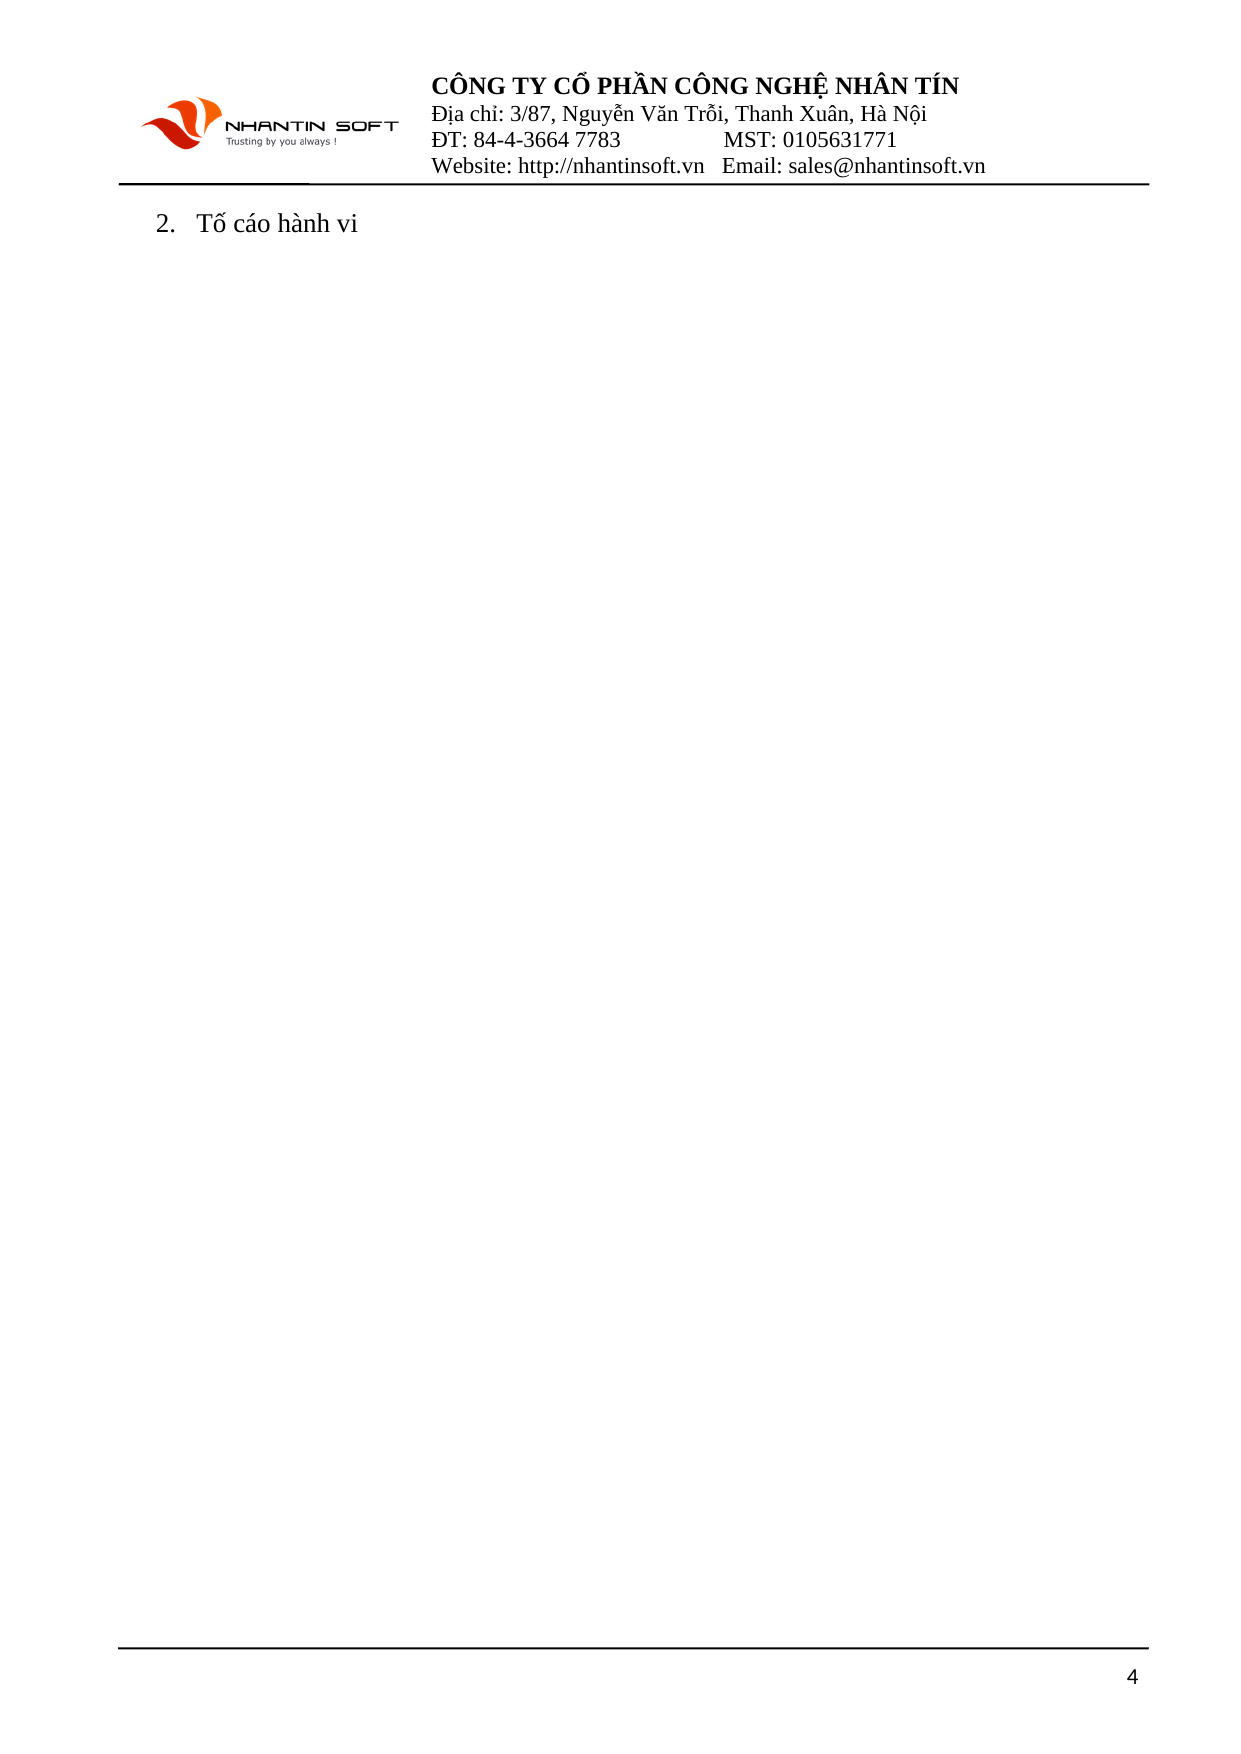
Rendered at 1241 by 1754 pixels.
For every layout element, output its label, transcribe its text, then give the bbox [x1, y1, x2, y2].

list Tố cáo hành vi [156, 207, 1152, 238]
picture [129, 70, 409, 176]
